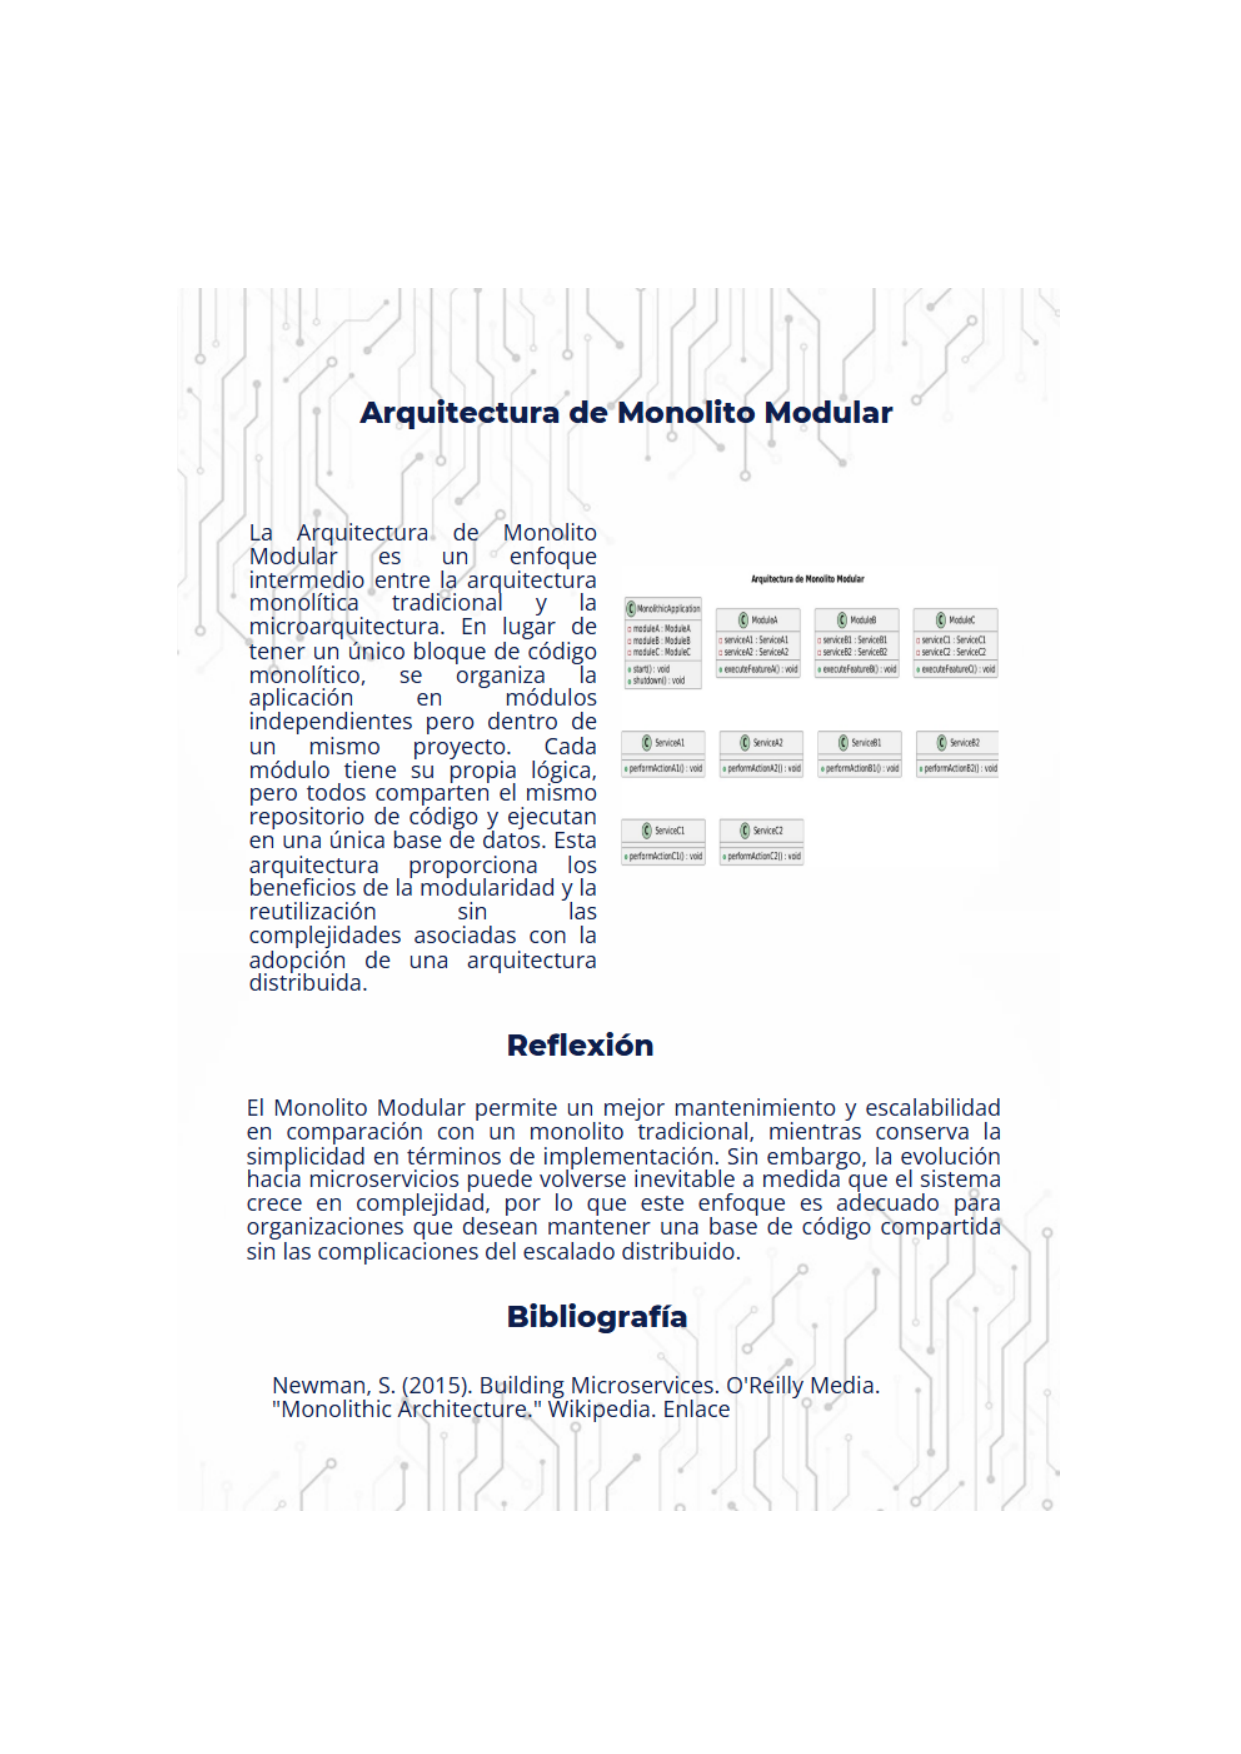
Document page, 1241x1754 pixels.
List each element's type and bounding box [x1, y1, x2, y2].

picture [177, 288, 1060, 1511]
